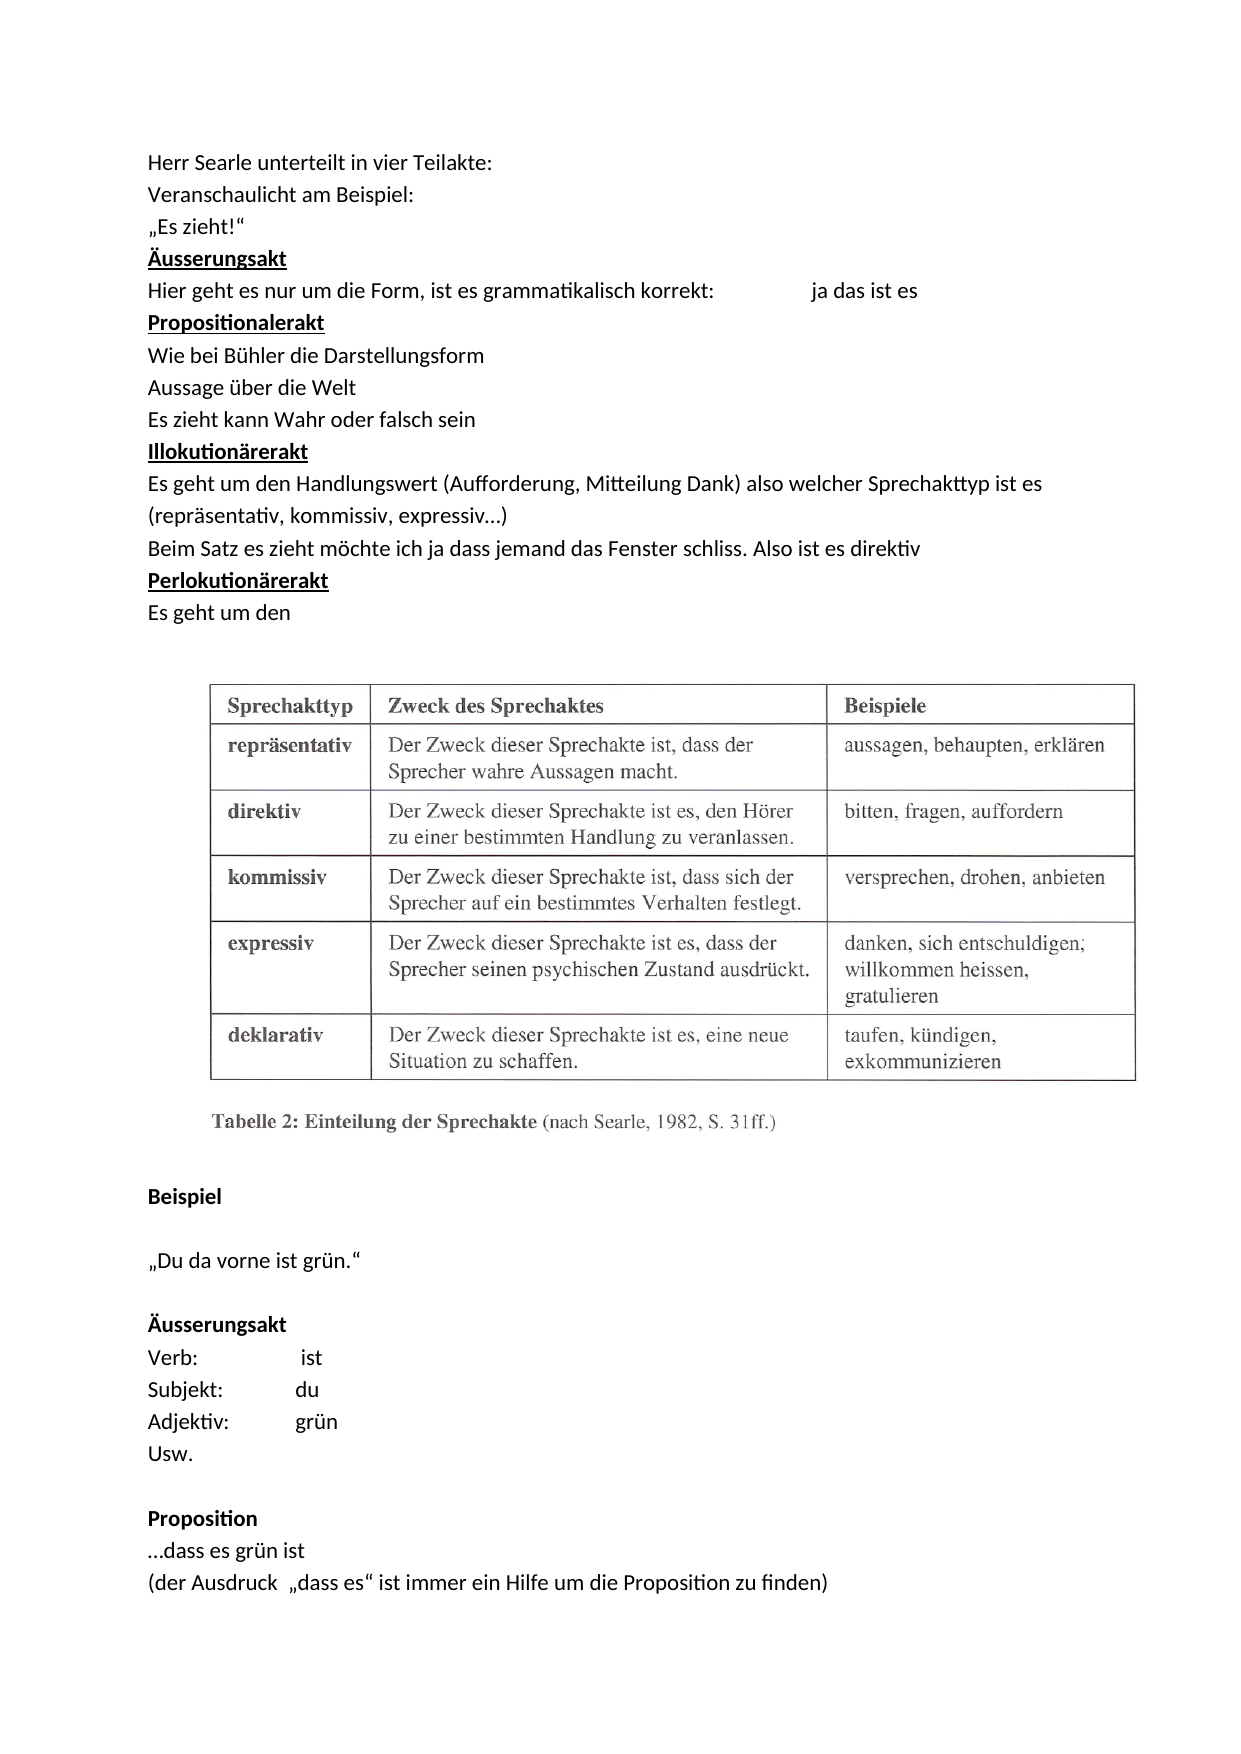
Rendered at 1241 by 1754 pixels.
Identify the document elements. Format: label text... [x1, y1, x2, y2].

text „Du da vorne ist grün.“ [148, 1246, 1093, 1274]
text Usw. [148, 1439, 1093, 1467]
text Äusserungsakt [148, 1311, 1093, 1338]
text Es geht um den [148, 598, 1093, 626]
text (der Ausdruck „dass es“ ist immer ein Hilfe um die Proposition zu finden) [148, 1568, 1093, 1596]
text Subjekt: du [148, 1375, 1093, 1403]
text Illokutionärerakt [148, 437, 1093, 465]
text Es zieht kann Wahr oder falsch sein [148, 405, 1093, 433]
text Es geht um den Handlungswert (Aufforderung, Mitteilung Dank) also welcher Sprechakttyp ist es (repräsentativ, kommissiv, expressiv…) [148, 469, 1093, 530]
text Hier geht es nur um die Form, ist es grammatikalisch korrekt: ja das ist es [148, 276, 1093, 304]
text Verb: ist [148, 1343, 1093, 1371]
text Adjektiv: grün [148, 1407, 1093, 1435]
text Herr Searle unterteilt in vier Teilakte: [148, 148, 1093, 176]
text „Es zieht!“ [148, 212, 1093, 240]
text Aussage über die Welt [148, 373, 1093, 401]
text Äusserungsakt [148, 244, 1093, 272]
picture [196, 681, 1143, 1151]
text Beispiel [148, 1145, 1093, 1210]
text …dass es grün ist [148, 1536, 1093, 1564]
text Beim Satz es zieht möchte ich ja dass jemand das Fenster schliss. Also ist es direktiv [148, 534, 1093, 562]
text Wie bei Bühler die Darstellungsform [148, 341, 1093, 369]
text Propositionalerakt [148, 308, 1093, 337]
text Proposition [148, 1504, 1093, 1532]
text Veranschaulicht am Beispiel: [148, 180, 1093, 208]
text Perlokutionärerakt [148, 566, 1093, 594]
